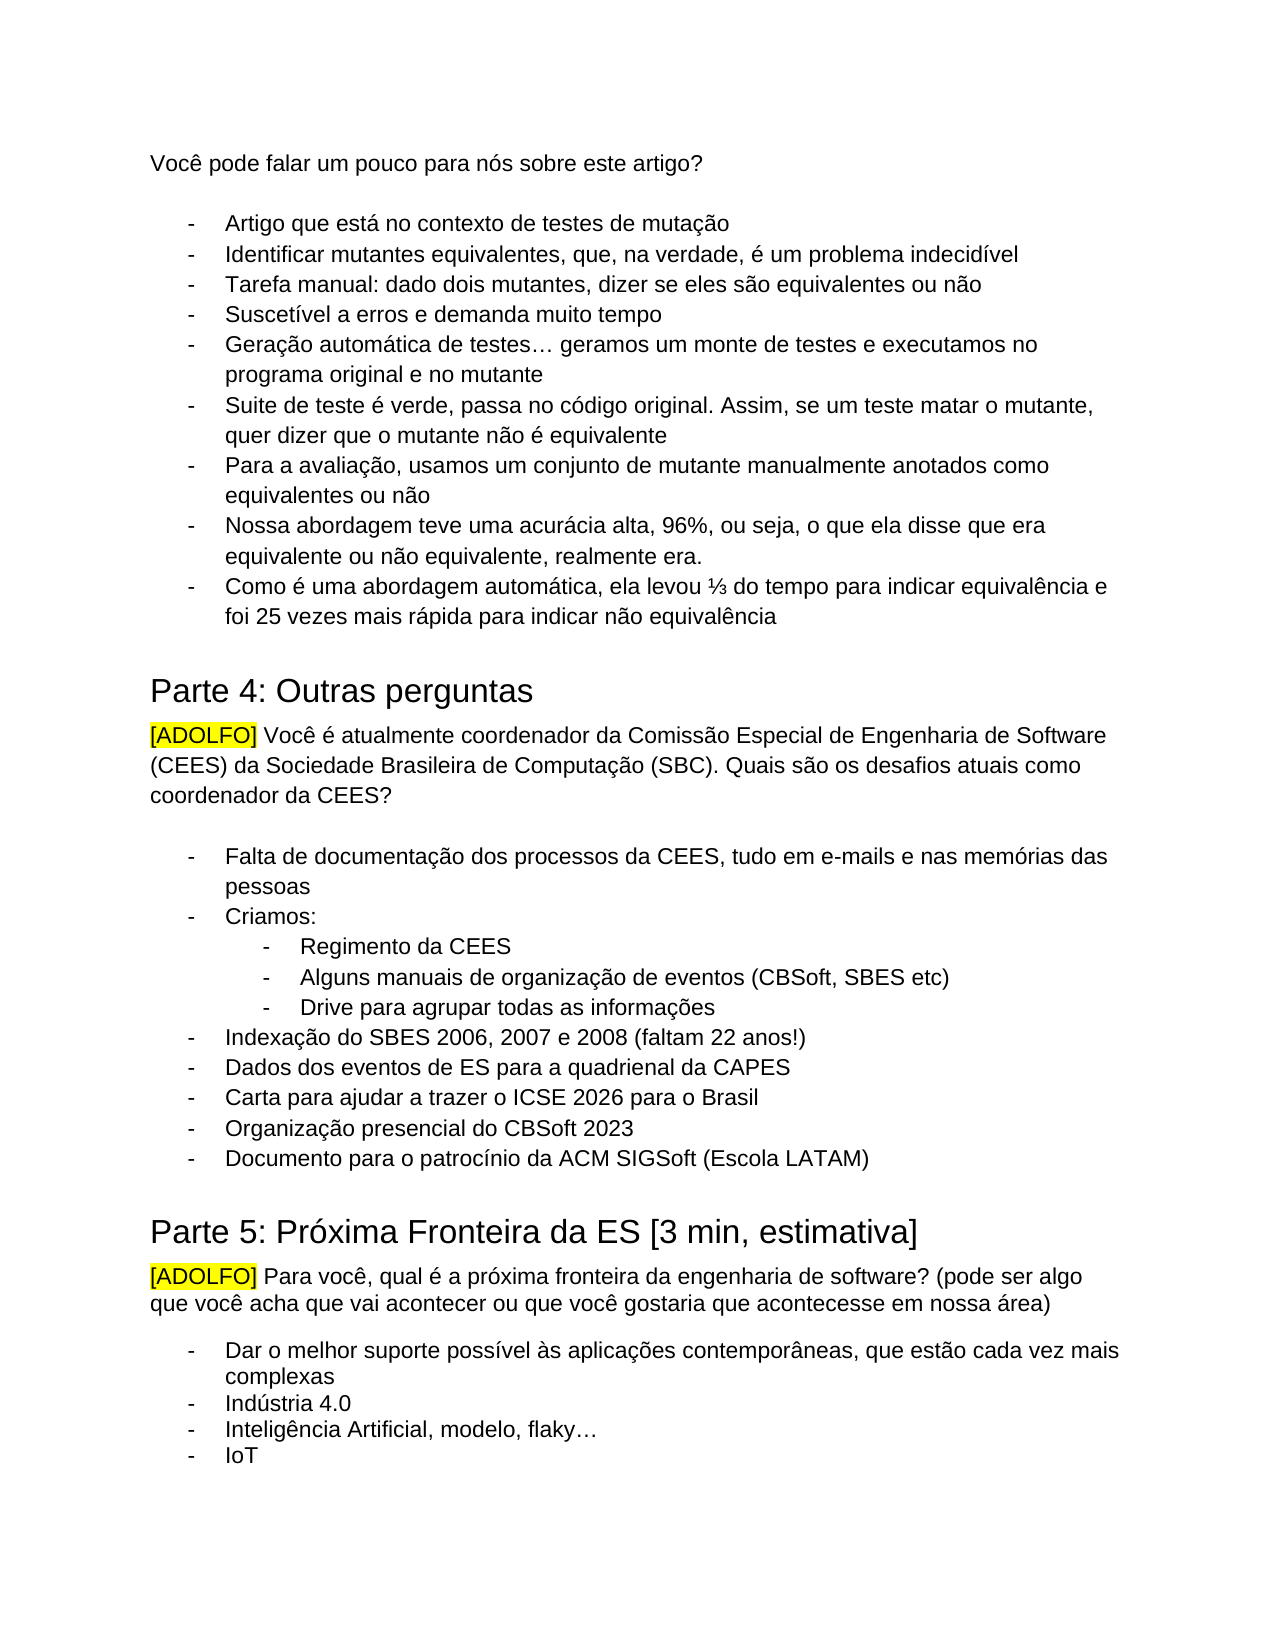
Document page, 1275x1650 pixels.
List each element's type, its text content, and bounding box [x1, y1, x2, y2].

list Dar o melhor suporte possível às aplicações contemporâneas, que estão cada vez mais complexas [187, 1337, 1125, 1389]
list Suscetível a erros e demanda muito tempo [187, 301, 1125, 327]
list Criamos: [187, 903, 1125, 929]
list Carta para ajudar a trazer o ICSE 2026 para o Brasil [187, 1084, 1125, 1111]
list Para a avaliação, usamos um conjunto de mutante manualmente anotados como equivalentes ou não [187, 452, 1125, 509]
subtitle Parte 4: Outras perguntas [150, 671, 1125, 709]
list Suite de teste é verde, passa no código original. Assim, se um teste matar o mutante, quer dizer que o mutante não é equivalente [187, 392, 1125, 448]
list Indústria 4.0 [187, 1389, 1125, 1416]
list Falta de documentação dos processos da CEES, tudo em e-mails e nas memórias das pessoas [187, 843, 1125, 899]
list Identificar mutantes equivalentes, que, na verdade, é um problema indecidível [187, 241, 1125, 267]
list Dados dos eventos de ES para a quadrienal da CAPES [187, 1054, 1125, 1080]
list Como é uma abordagem automática, ela levou ⅓ do tempo para indicar equivalência e foi 25 vezes mais rápida para indicar não equivalência [187, 573, 1125, 629]
list Alguns manuais de organização de eventos (CBSoft, SBES etc) [262, 963, 1125, 990]
list IoT [187, 1442, 1125, 1469]
subtitle Parte 5: Próxima Fronteira da ES [3 min, estimativa] [150, 1212, 1125, 1251]
list Documento para o patrocínio da ACM SIGSoft (Escola LATAM) [187, 1145, 1125, 1171]
list Geração automática de testes… geramos um monte de testes e executamos no programa original e no mutante [187, 331, 1125, 388]
list Regimento da CEES [262, 933, 1125, 959]
text Você pode falar um pouco para nós sobre este artigo? [150, 150, 1125, 176]
list Inteligência Artificial, modelo, flaky… [187, 1416, 1125, 1442]
list Tarefa manual: dado dois mutantes, dizer se eles são equivalentes ou não [187, 271, 1125, 297]
text [ADOLFO] Para você, qual é a próxima fronteira da engenharia de software? (pode ser algo que você acha que vai acontecer ou que você gostaria que acontecesse em nossa área) [150, 1263, 1125, 1316]
list Drive para agrupar todas as informações [262, 994, 1125, 1020]
list Organização presencial do CBSoft 2023 [187, 1114, 1125, 1141]
list Indexação do SBES 2006, 2007 e 2008 (faltam 22 anos!) [187, 1024, 1125, 1050]
list Nossa abordagem teve uma acurácia alta, 96%, ou seja, o que ela disse que era equivalente ou não equivalente, realmente era. [187, 512, 1125, 569]
list Artigo que está no contexto de testes de mutação [187, 210, 1125, 237]
text [ADOLFO] Você é atualmente coordenador da Comissão Especial de Engenharia de Software (CEES) da Sociedade Brasileira de Computação (SBC). Quais são os desafios atuais como coordenador da CEES? [150, 722, 1125, 808]
